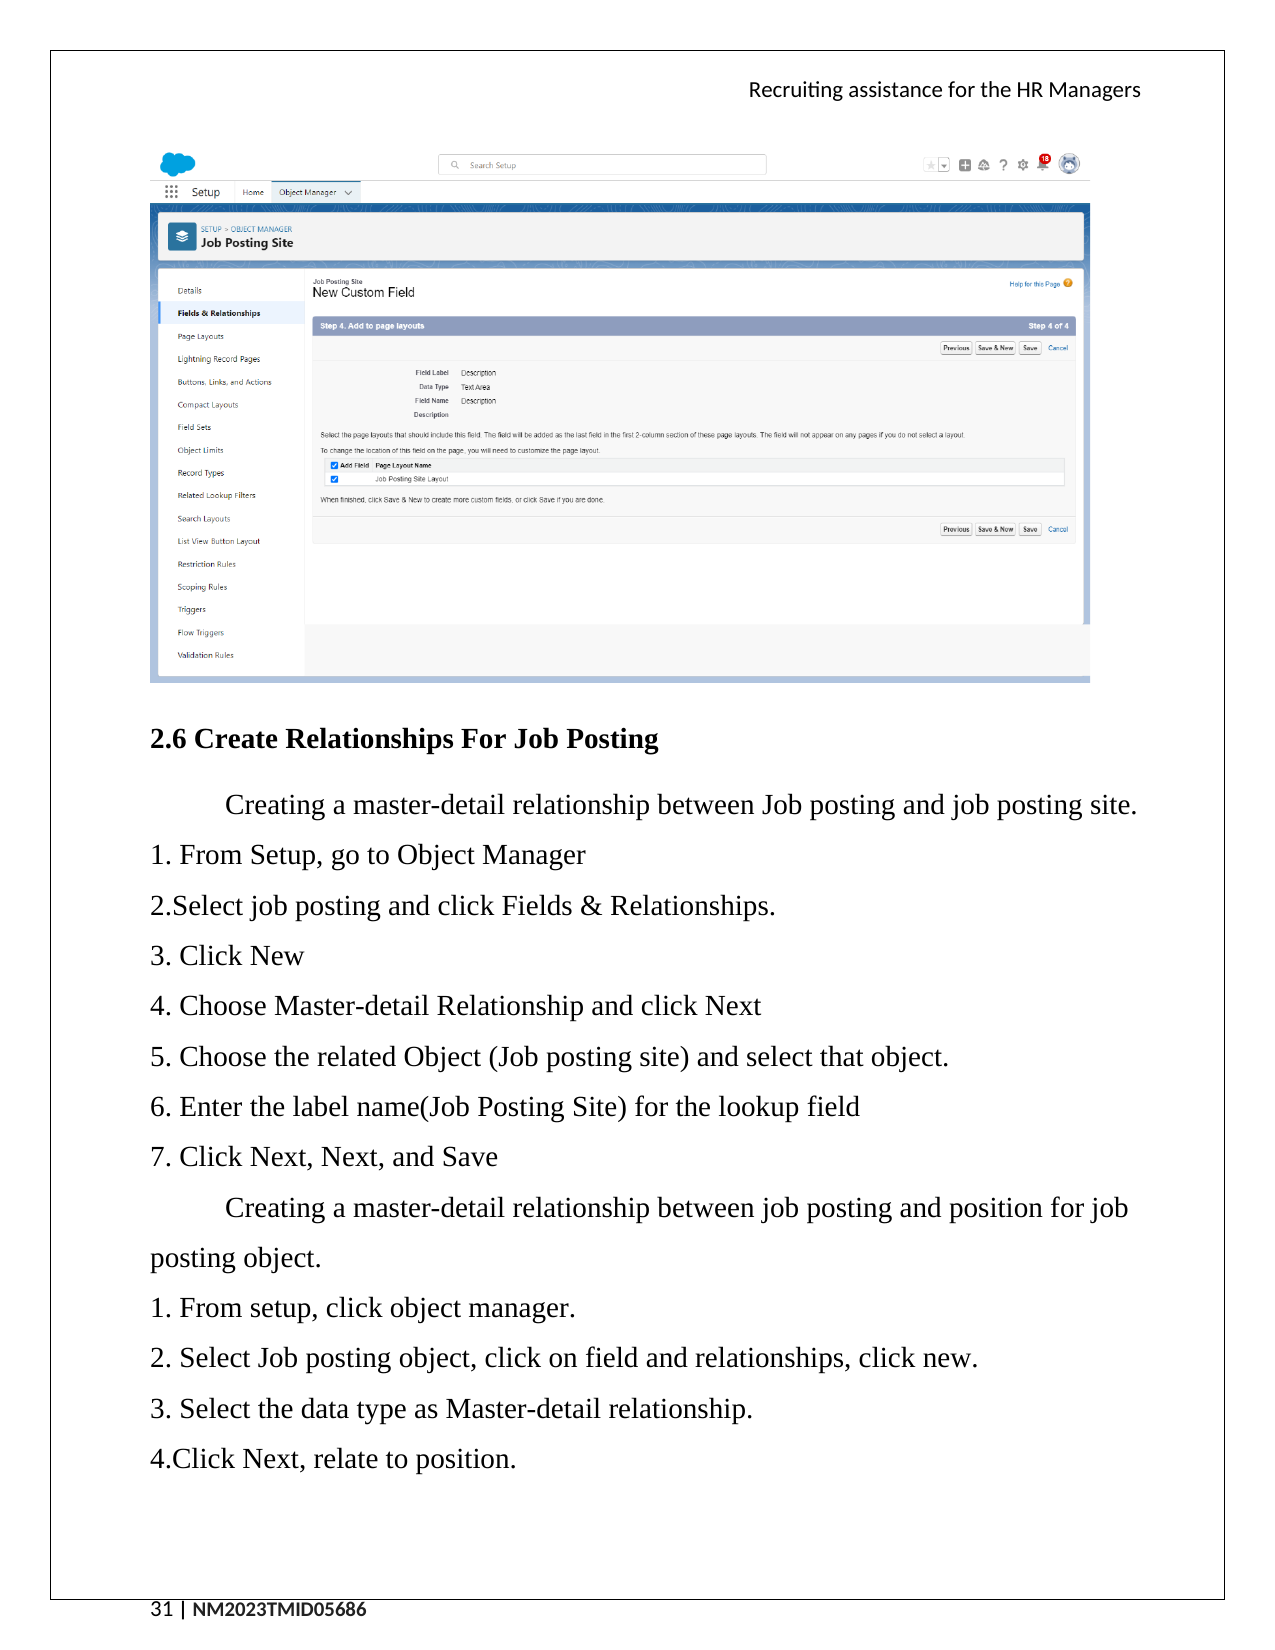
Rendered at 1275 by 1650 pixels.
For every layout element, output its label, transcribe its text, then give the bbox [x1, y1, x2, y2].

text 4. Choose Master-detail Relationship and click Next 5. Choose the related Object (Job posting site) and select that object. [150, 988, 1154, 1072]
text 3. Click New [150, 938, 1154, 972]
text 2.Select job posting and click Fields & Relationships. [150, 888, 1154, 921]
text 2.6 Create Relationships For Job Posting [150, 721, 1154, 755]
text 4.Click Next, relate to position. [150, 1441, 1154, 1475]
text Creating a master-detail relationship between job posting and position for job posting object. [150, 1190, 1154, 1273]
text 2. Select Job posting object, click on field and relationships, click new. [150, 1341, 1154, 1374]
text 6. Enter the label name(Job Posting Site) for the lookup field [150, 1089, 1154, 1123]
text 7. Click Next, Next, and Save [150, 1139, 1154, 1173]
text Creating a master-detail relationship between Job posting and job posting site. [150, 787, 1154, 821]
text 3. Select the data type as Master-detail relationship. [150, 1391, 1154, 1424]
text 1. From Setup, go to Object Manager [150, 837, 1154, 871]
picture [150, 150, 1091, 683]
text 1. From setup, click object manager. [150, 1290, 1154, 1324]
